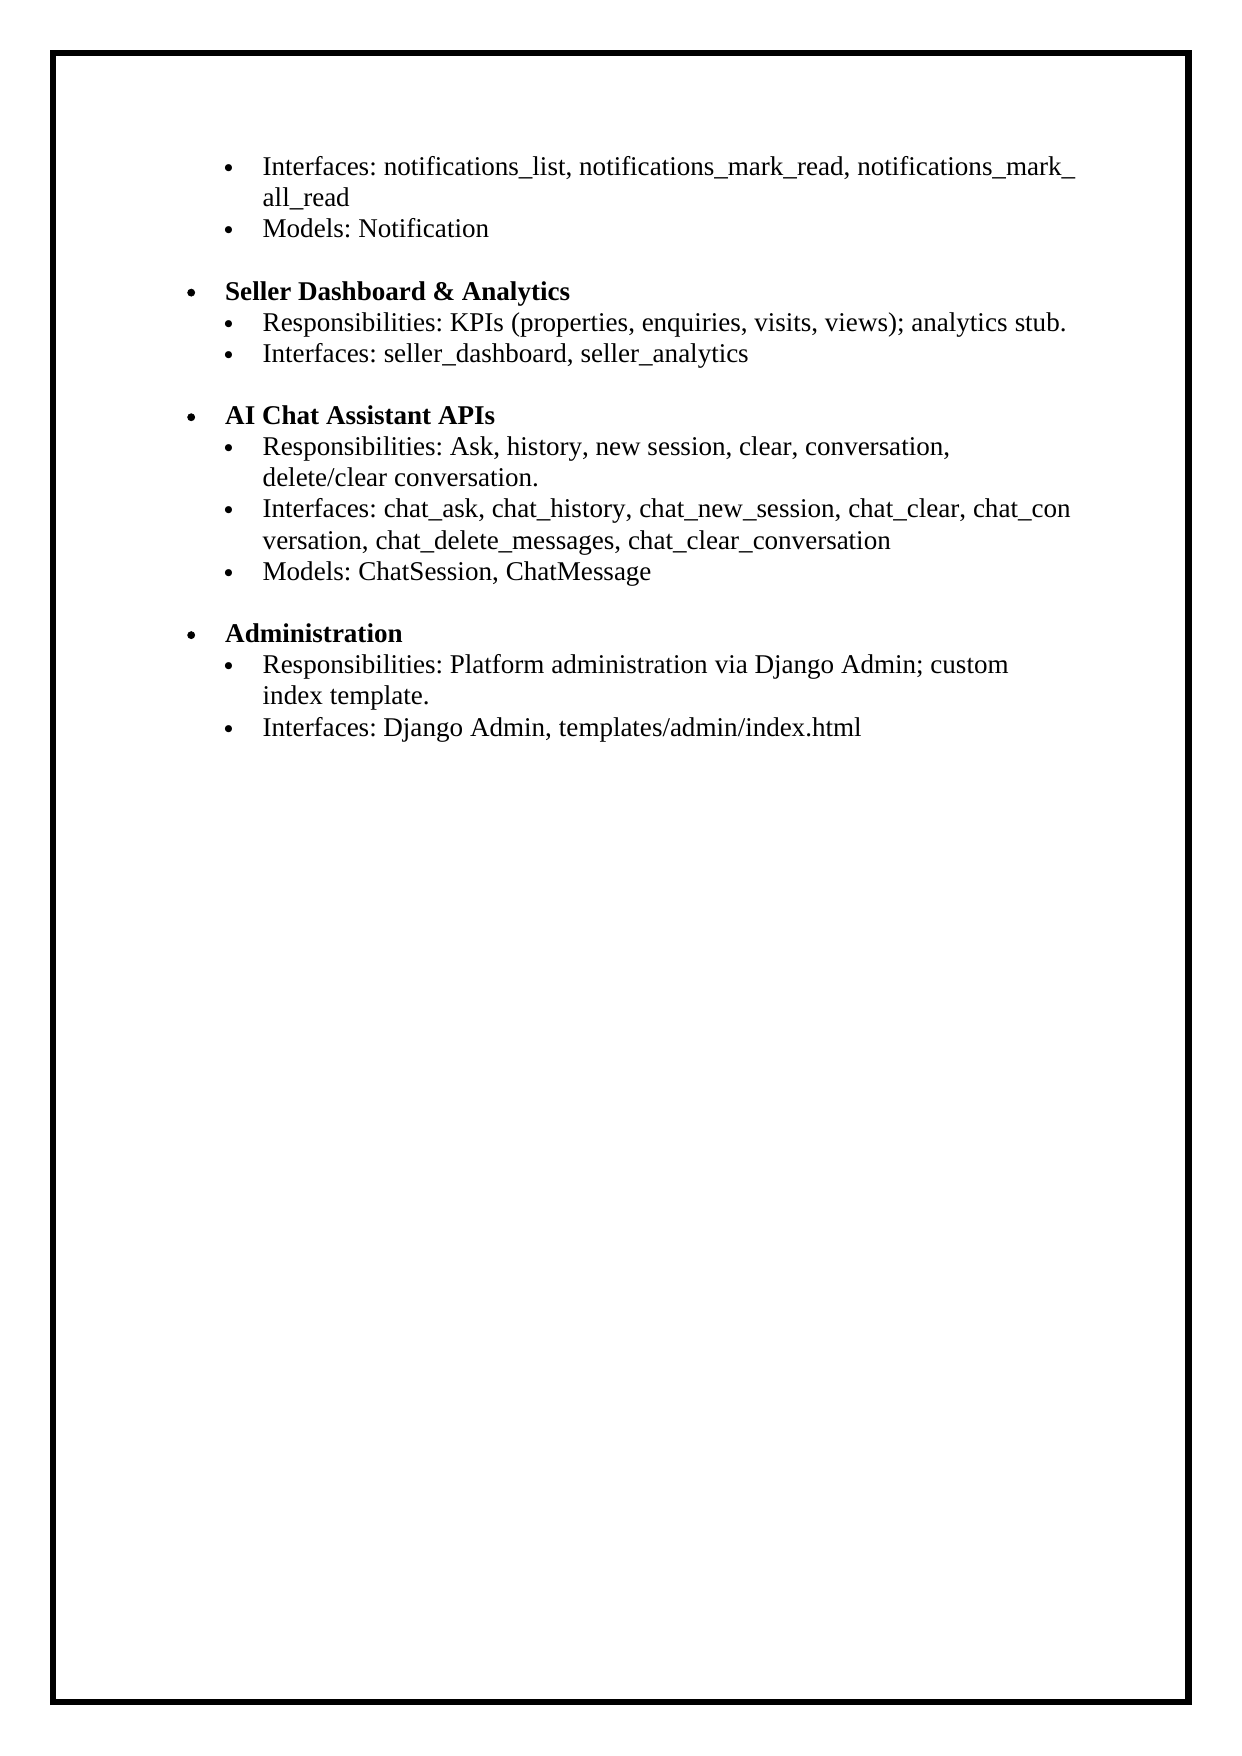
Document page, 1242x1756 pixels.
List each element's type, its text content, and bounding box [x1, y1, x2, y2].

list AI Chat Assistant APIs [187, 399, 1077, 430]
list Interfaces: Django Admin, templates/admin/index.html [225, 711, 1077, 742]
list Interfaces: chat_ask, chat_history, chat_new_session, chat_clear, chat_conversation, chat_delete_messages, chat_clear_conversation [225, 493, 1077, 555]
list Models: ChatSession, ChatMessage [225, 555, 1077, 586]
list Administration [187, 617, 1077, 648]
list Models: Notification [225, 212, 1077, 243]
list Seller Dashboard & Analytics [187, 274, 1077, 306]
list Responsibilities: Platform administration via Django Admin; custom index template. [225, 648, 1077, 711]
list Responsibilities: KPIs (properties, enquiries, visits, views); analytics stub. [225, 306, 1077, 337]
list Interfaces: seller_dashboard, seller_analytics [225, 337, 1077, 368]
list Responsibilities: Ask, history, new session, clear, conversation, delete/clear conversation. [225, 430, 1077, 493]
list Interfaces: notifications_list, notifications_mark_read, notifications_mark_all_read [225, 150, 1077, 212]
